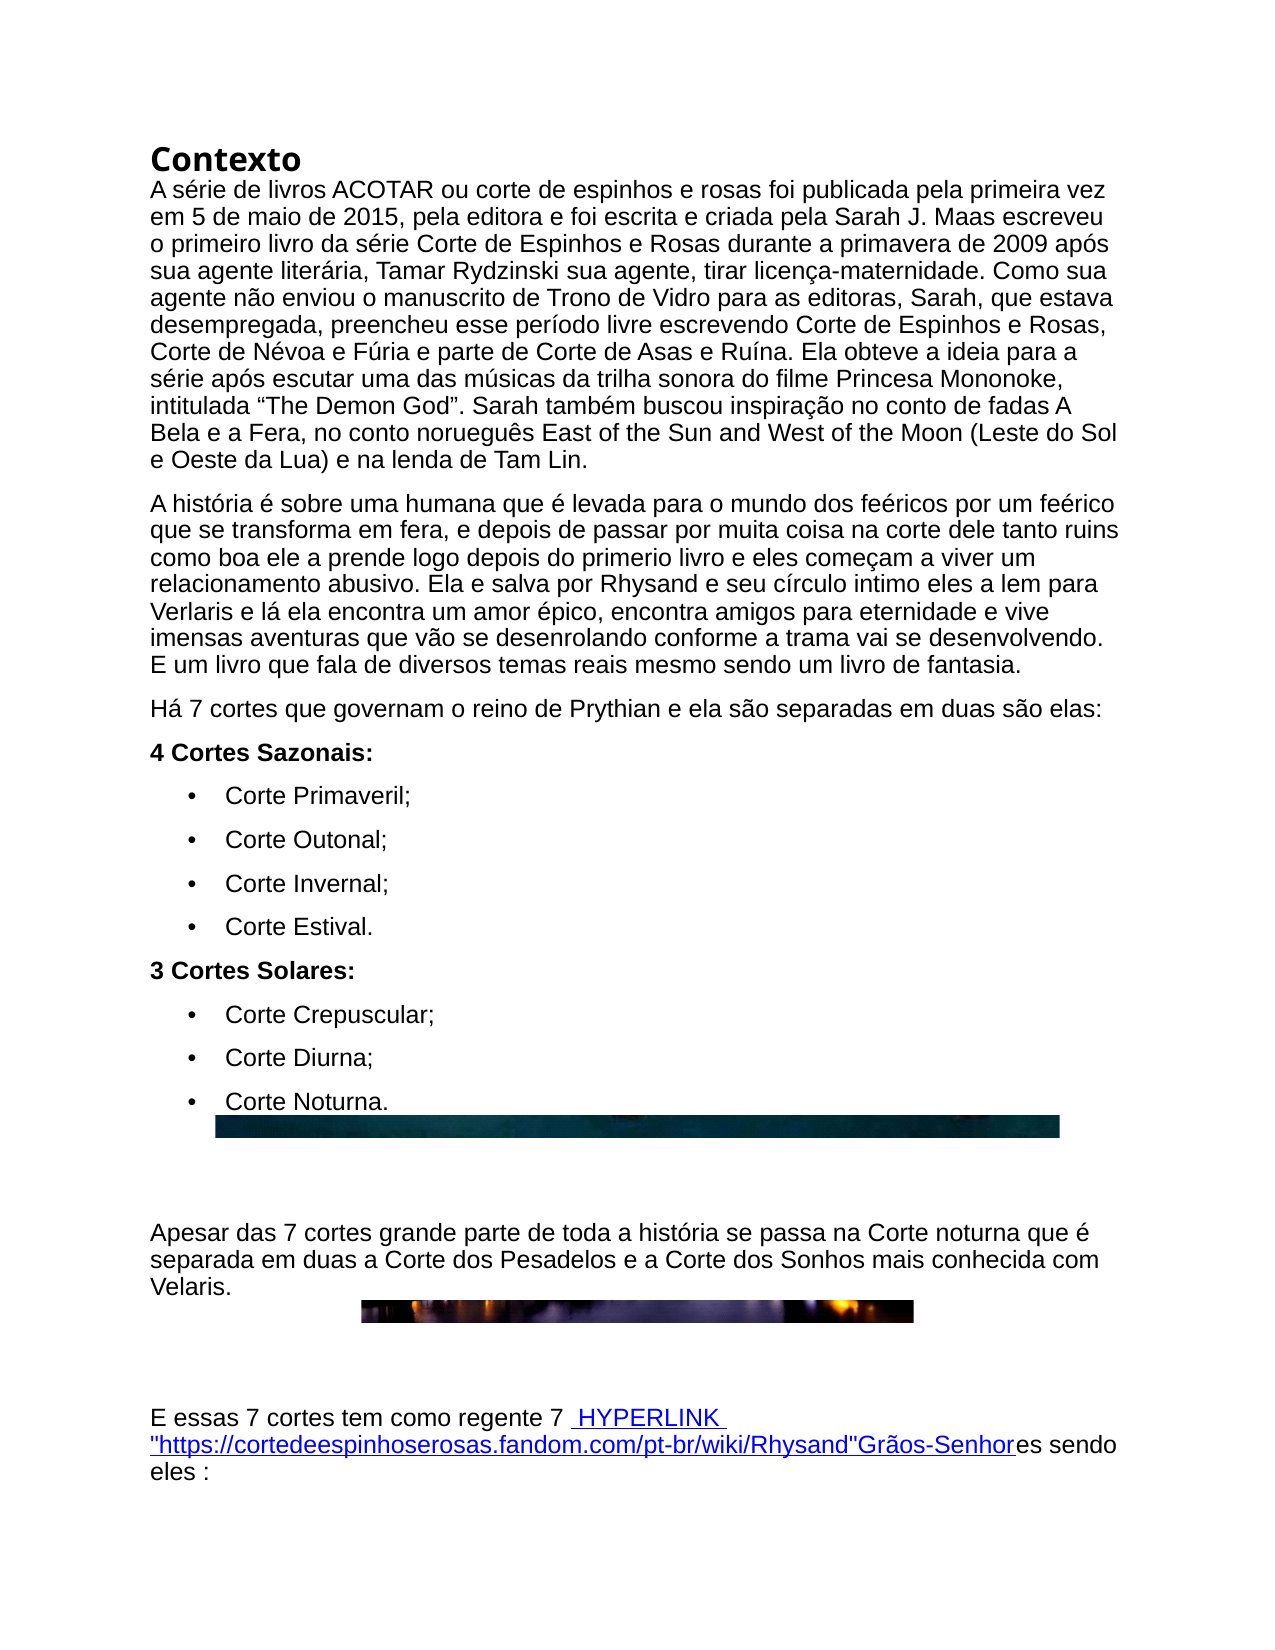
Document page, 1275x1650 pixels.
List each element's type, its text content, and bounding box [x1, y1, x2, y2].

list Corte Primaveril; [187, 783, 1125, 810]
text A história é sobre uma humana que é levada para o mundo dos feéricos por um feérico que se transforma em fera, e depois de passar por muita coisa na corte dele tanto ruins como boa ele a prende logo depois do primerio livro e eles começam a viver um relacionamento abusivo. Ela e salva por Rhysand e seu círculo intimo eles a lem para Verlaris e lá ela encontra um amor épico, encontra amigos para eternidade e vive imensas aventuras que vão se desenrolando conforme a trama vai se desenvolvendo. E um livro que fala de diversos temas reais mesmo sendo um livro de fantasia. [150, 490, 1125, 679]
text Apesar das 7 cortes grande parte de toda a história se passa na Corte noturna que é separada em duas a Corte dos Pesadelos e a Corte dos Sonhos mais conhecida com Velaris. [150, 1220, 1125, 1301]
list Corte Diurna; [187, 1045, 1125, 1072]
list Corte Estival. [187, 914, 1125, 941]
list Corte Noturna. [187, 1089, 1125, 1116]
text 3 Cortes Solares: [150, 958, 1125, 985]
text A série de livros ACOTAR ou corte de espinhos e rosas foi publicada pela primeira vez em 5 de maio de 2015, pela editora e foi escrita e criada pela Sarah J. Maas escreveu o primeiro livro da série Corte de Espinhos e Rosas durante a primavera de 2009 após sua agente literária, Tamar Rydzinski‏ sua agente, tirar licença-maternidade. Como sua agente não enviou o manuscrito de Trono de Vidro para as editoras, Sarah, que estava desempregada, preencheu esse período livre escrevendo Corte de Espinhos e Rosas, Corte de Névoa e Fúria e parte de Corte de Asas e Ruína. Ela obteve a ideia para a série após escutar uma das músicas da trilha sonora do filme Princesa Mononoke, intitulada “The Demon God”. Sarah também buscou inspiração no conto de fadas A Bela e a Fera, no conto norueguês East of the Sun and West of the Moon (Leste do Sol e Oeste da Lua) e na lenda de Tam Lin. [150, 177, 1125, 474]
text 4 Cortes Sazonais: [150, 739, 1125, 767]
list Corte Outonal; [187, 827, 1125, 854]
text Há 7 cortes que governam o reino de Prythian e ela são separadas em duas são elas: [150, 696, 1125, 723]
text E essas 7 cortes tem como regente 7 HYPERLINK "https://cortedeespinhoserosas.fandom.com/pt-br/wiki/Rhysand"Grãos-Senhores sendo eles : [150, 1404, 1125, 1486]
text Contexto [150, 150, 1125, 177]
list Corte Crepuscular; [187, 1001, 1125, 1028]
list Corte Invernal; [187, 871, 1125, 897]
